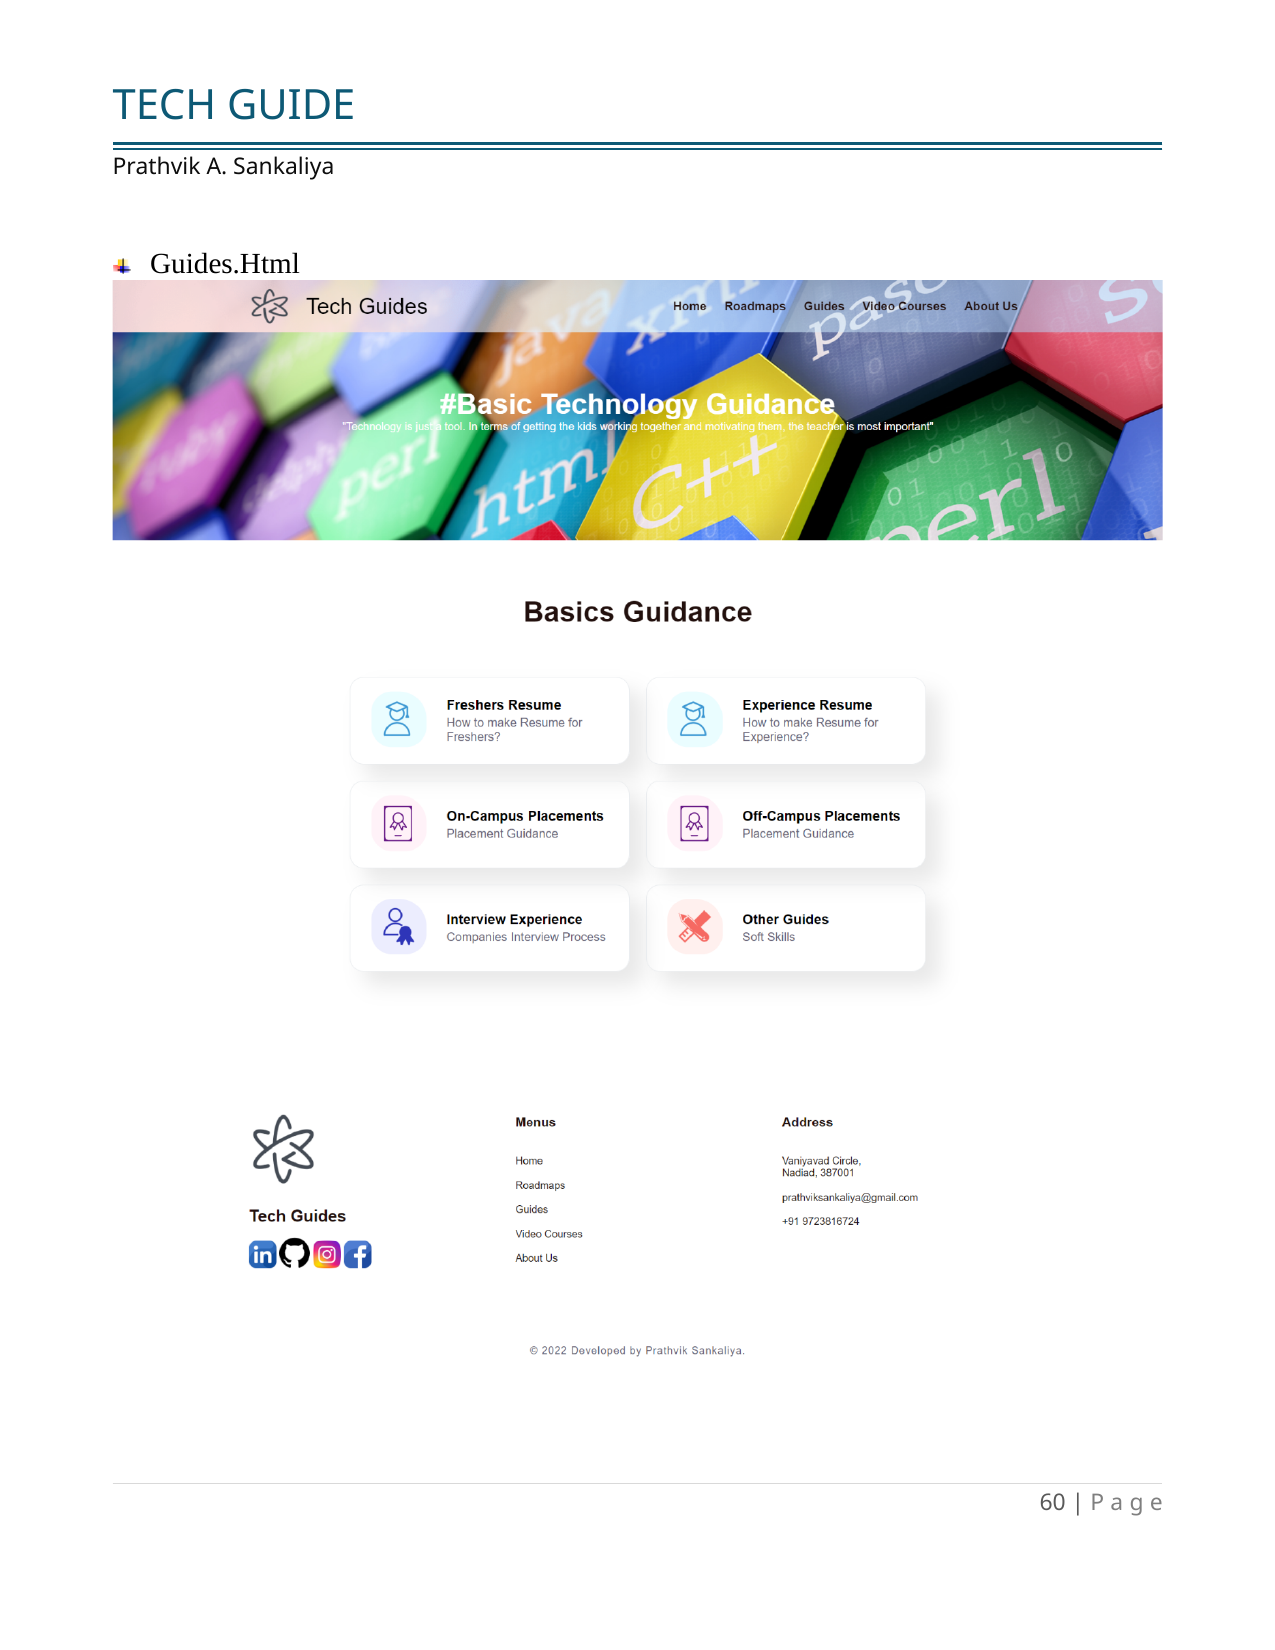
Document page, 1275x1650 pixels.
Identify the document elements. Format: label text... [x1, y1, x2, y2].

picture [112, 280, 1163, 1369]
list Guides.Html [112, 239, 1162, 280]
picture [113, 257, 131, 274]
